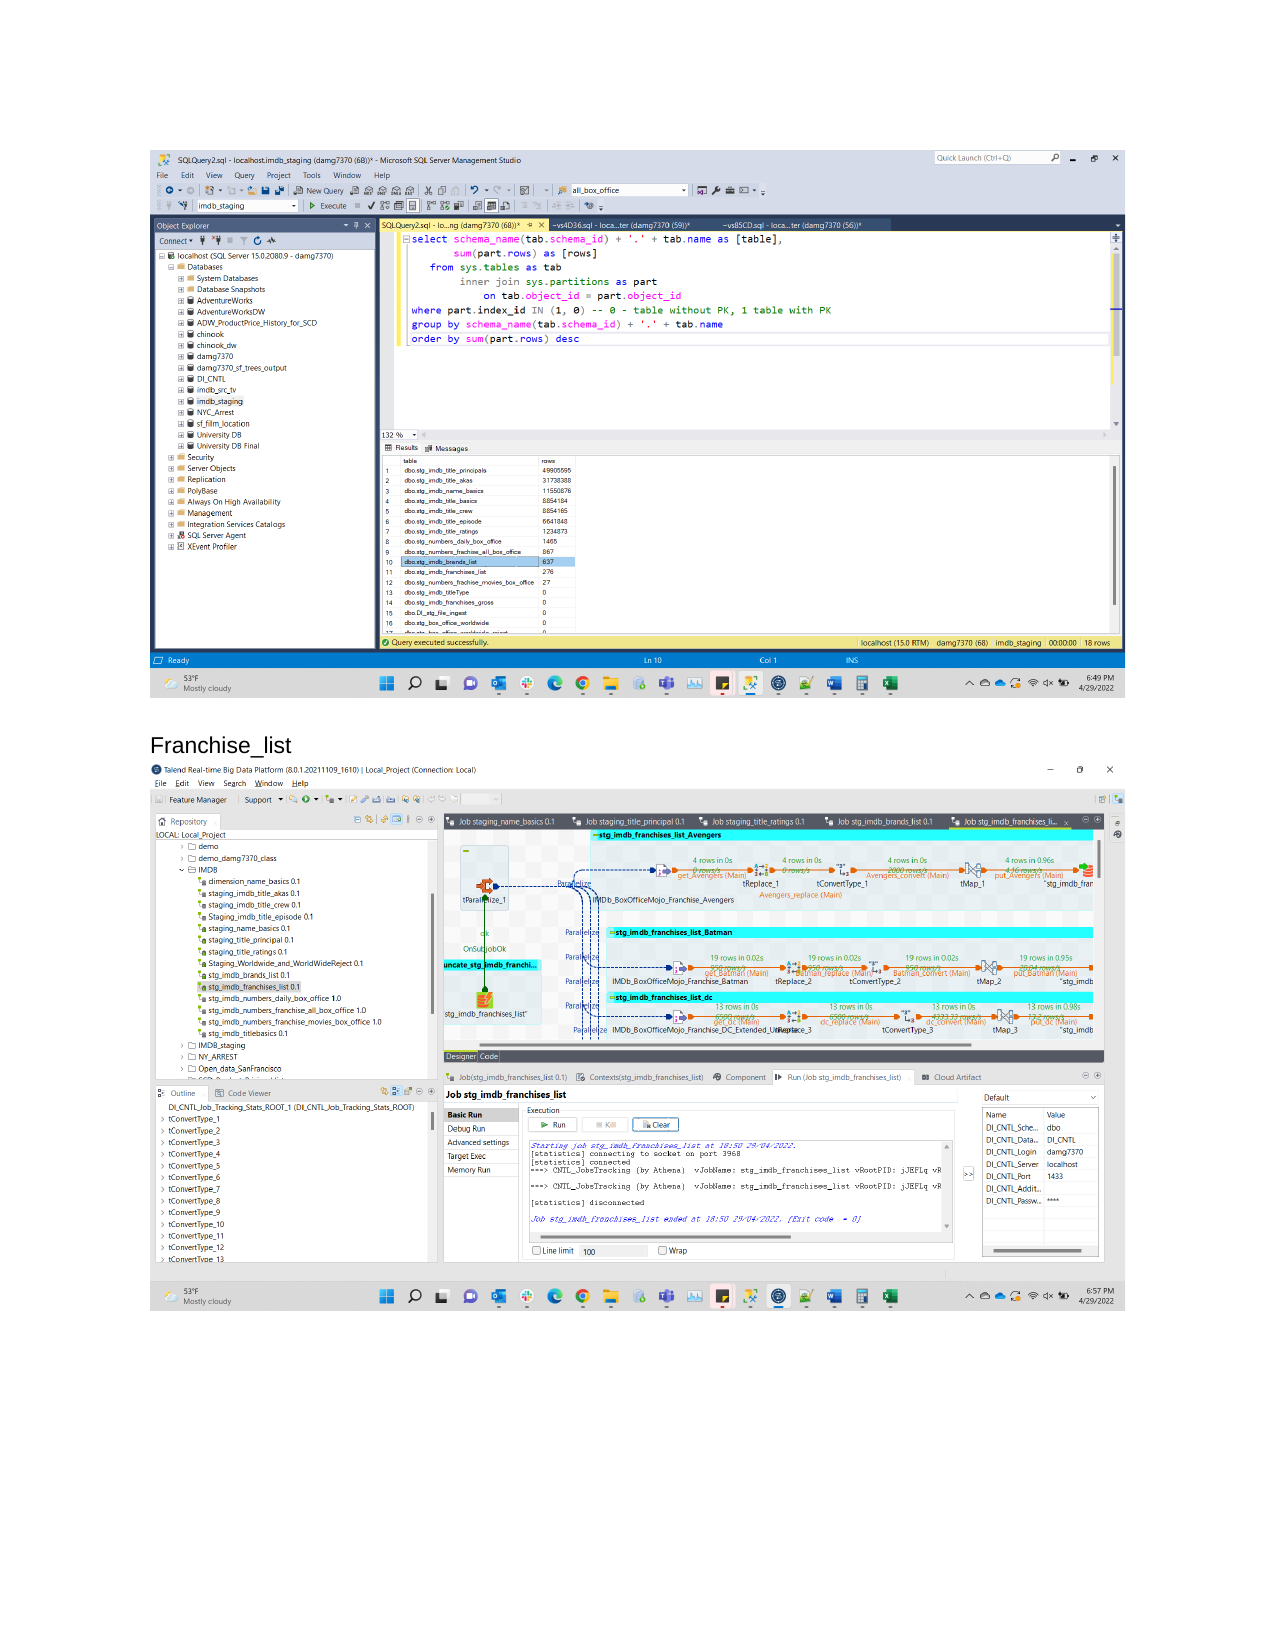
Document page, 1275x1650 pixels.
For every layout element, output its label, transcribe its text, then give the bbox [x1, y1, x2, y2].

picture [150, 150, 1125, 698]
text Franchise_list [150, 732, 1125, 758]
picture [150, 762, 1125, 1311]
